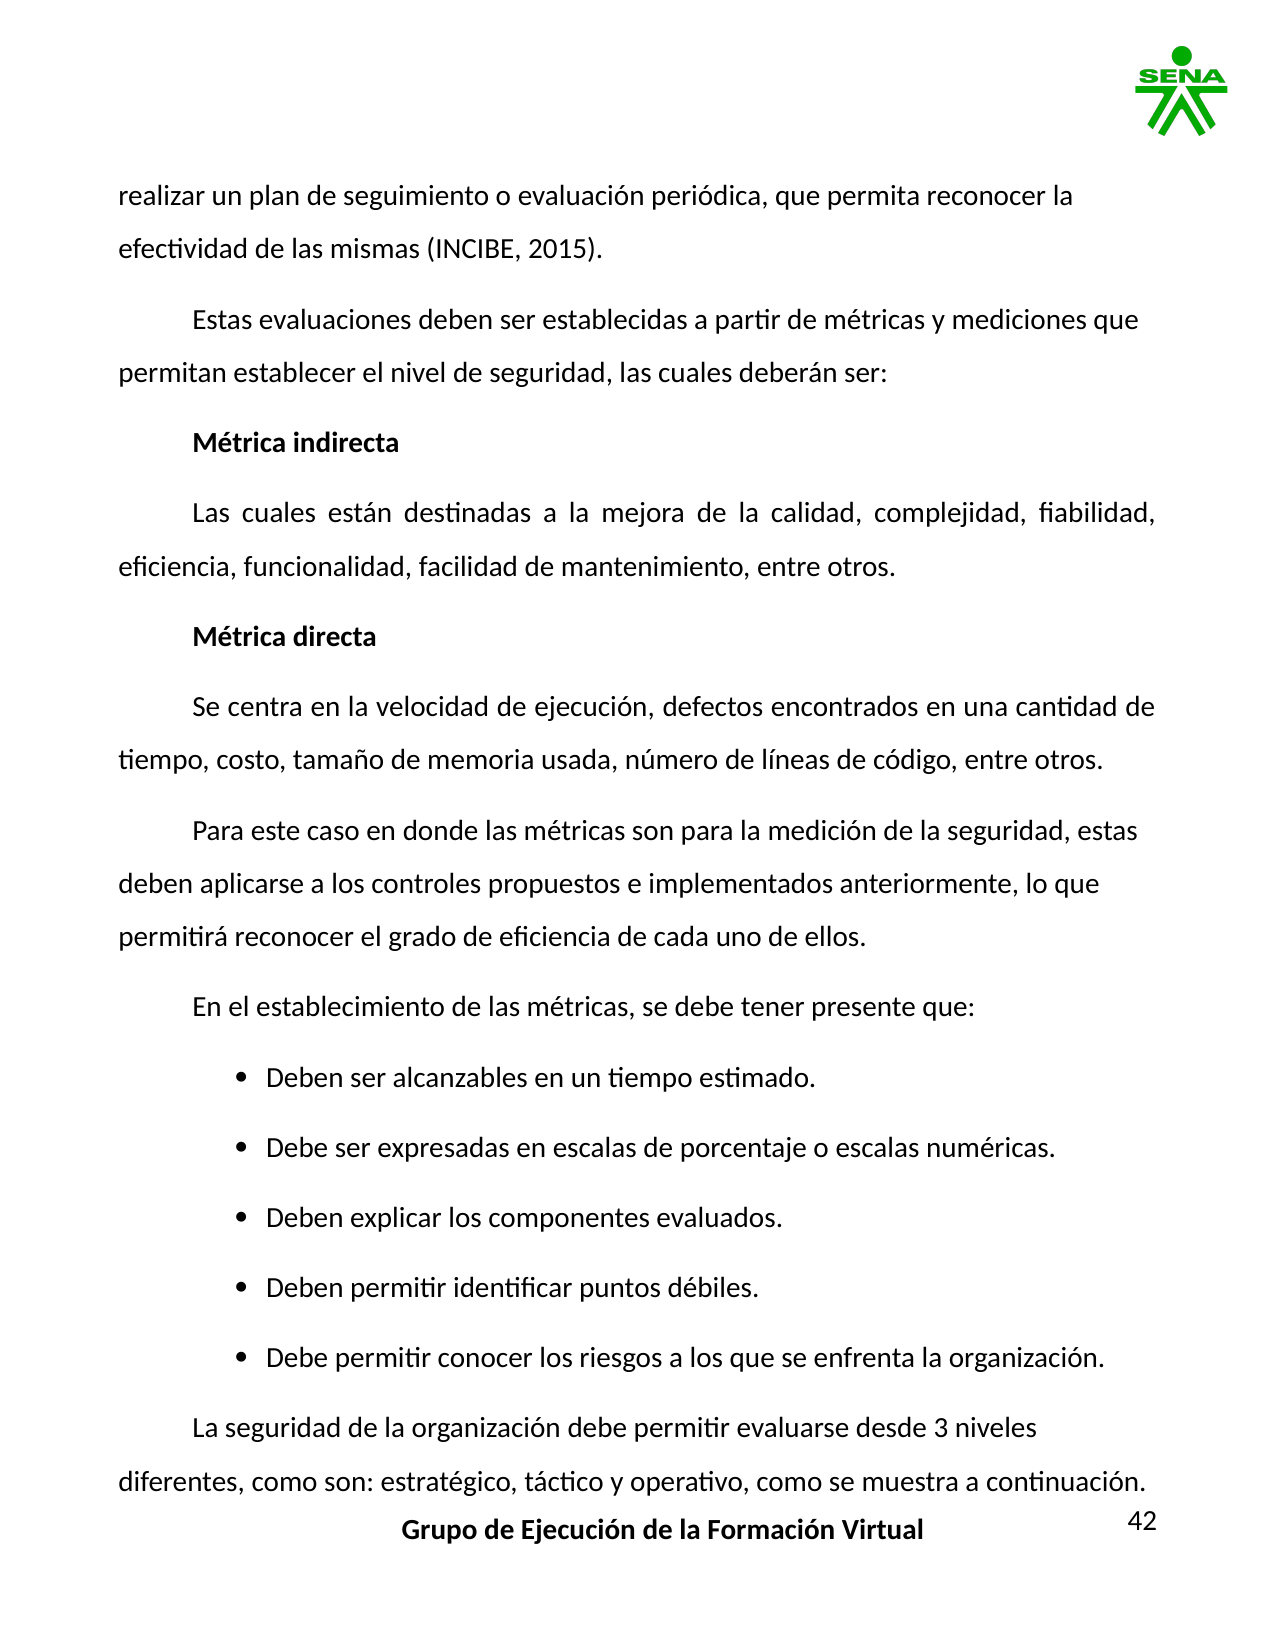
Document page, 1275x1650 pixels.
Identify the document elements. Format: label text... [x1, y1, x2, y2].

text Métrica directa [118, 618, 1157, 653]
text Estas evaluaciones deben ser establecidas a partir de métricas y mediciones que permitan establecer el nivel de seguridad, las cuales deberán ser: [118, 301, 1157, 390]
list Deben explicar los componentes evaluados. [236, 1199, 1157, 1234]
list Debe permitir conocer los riesgos a los que se enfrenta la organización. [236, 1339, 1157, 1375]
text La seguridad de la organización debe permitir evaluarse desde 3 niveles diferentes, como son: estratégico, táctico y operativo, como se muestra a continuación. [118, 1409, 1157, 1498]
text Las cuales están destinadas a la mejora de la calidad, complejidad, fiabilidad, eficiencia, funcionalidad, facilidad de mantenimiento, entre otros. [118, 494, 1157, 583]
text Métrica indirecta [118, 424, 1157, 460]
list Deben ser alcanzables en un tiempo estimado. [236, 1059, 1157, 1094]
text Se centra en la velocidad de ejecución, defectos encontrados en una cantidad de tiempo, costo, tamaño de memoria usada, número de líneas de código, entre otros. [118, 688, 1157, 777]
list Deben permitir identificar puntos débiles. [236, 1269, 1157, 1304]
picture [1135, 46, 1228, 136]
text Para este caso en donde las métricas son para la medición de la seguridad, estas deben aplicarse a los controles propuestos e implementados anteriormente, lo que permitirá reconocer el grado de eficiencia de cada uno de ellos. [118, 812, 1157, 954]
list Debe ser expresadas en escalas de porcentaje o escalas numéricas. [236, 1129, 1157, 1164]
text En el establecimiento de las métricas, se debe tener presente que: [118, 988, 1157, 1024]
